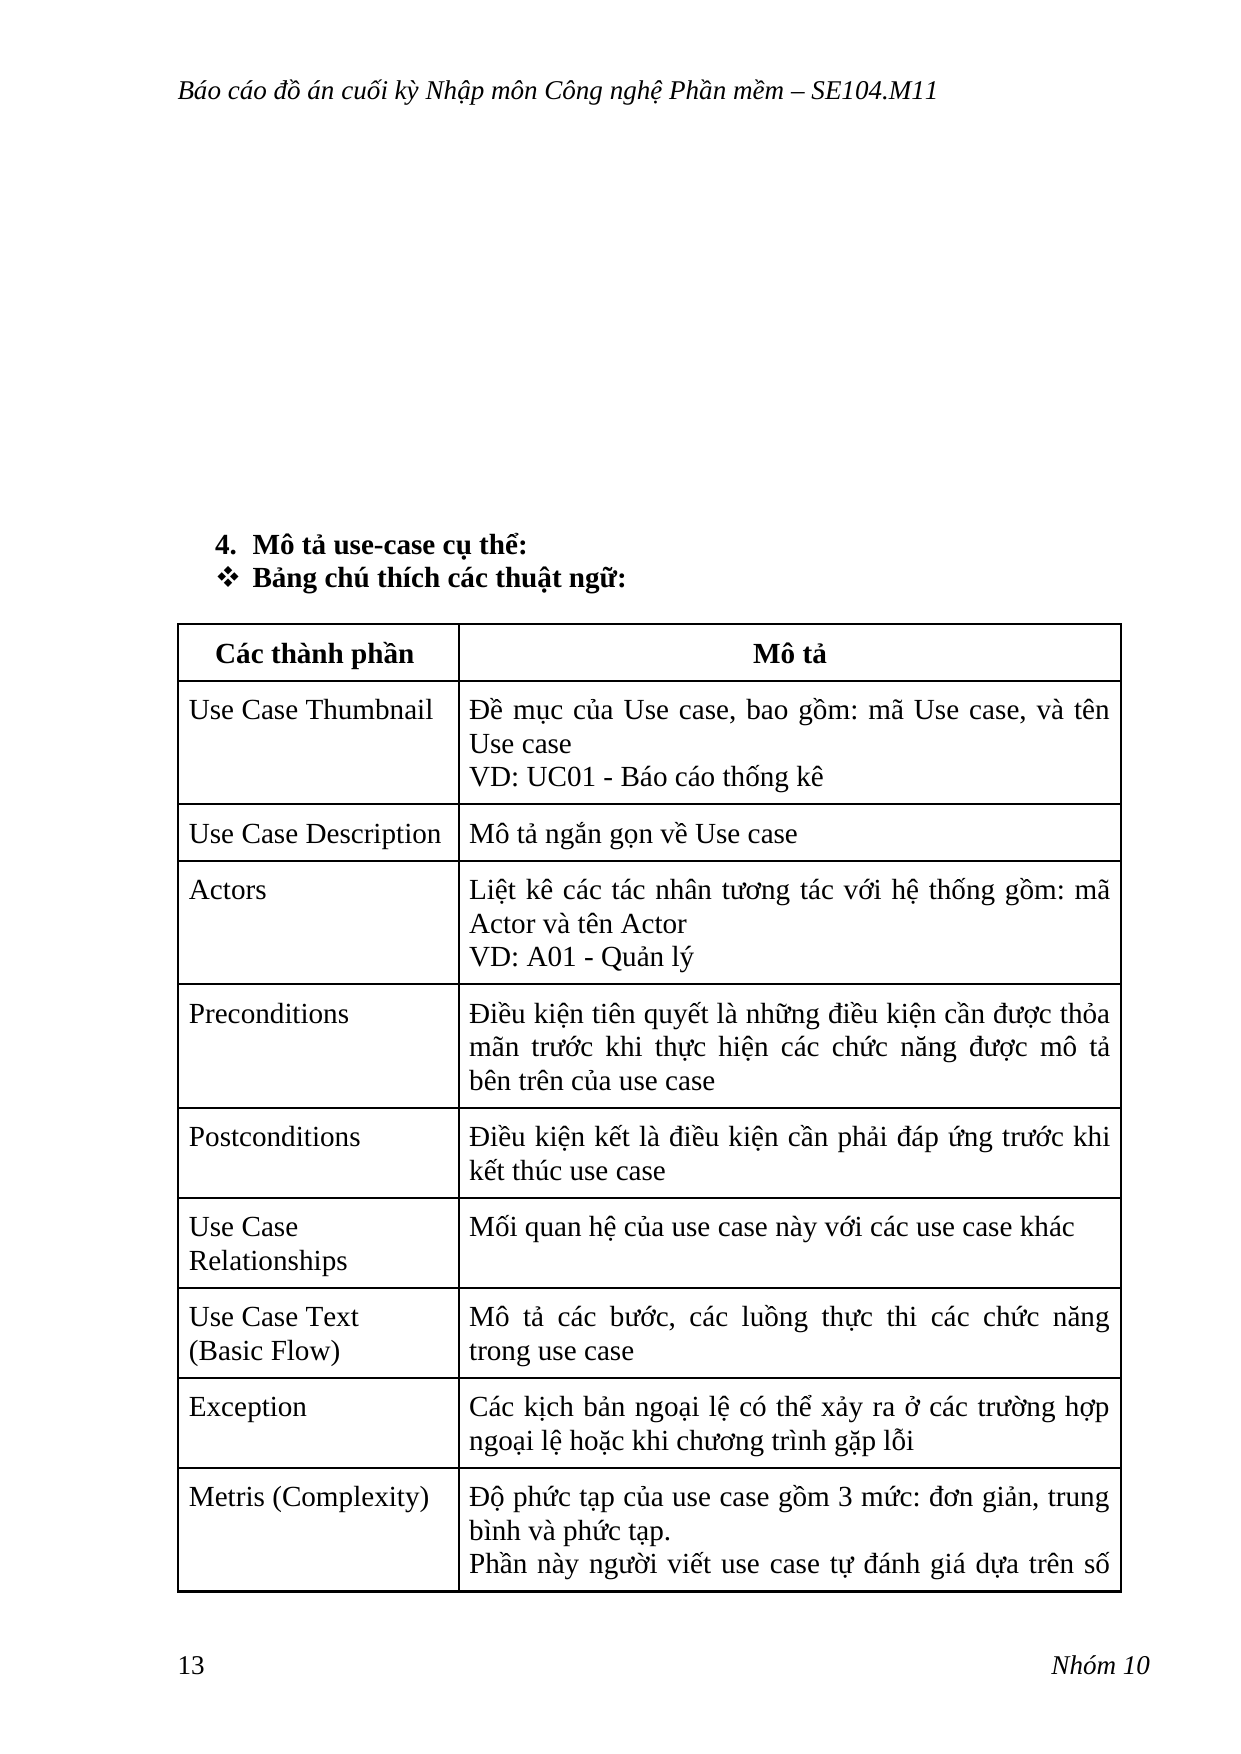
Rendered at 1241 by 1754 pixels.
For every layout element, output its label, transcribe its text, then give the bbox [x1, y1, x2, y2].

table_cell Use Case Thumbnail [179, 682, 458, 803]
table_cell Đề mục của Use case, bao gồm: mã Use case, và tên Use case VD: UC01 - Báo cáo thống kê [460, 682, 1120, 803]
table_cell Use Case Description [179, 805, 458, 860]
table_header Các thành phần [179, 625, 458, 680]
table_cell Actors [179, 862, 458, 983]
table_cell Điều kiện tiên quyết là những điều kiện cần được thỏa mãn trước khi thực hiện các chức năng được mô tả bên trên của use case [460, 985, 1120, 1107]
table_cell Use Case Text (Basic Flow) [179, 1289, 458, 1377]
table_cell Mô tả các bước, các luồng thực thi các chức năng trong use case [460, 1289, 1120, 1377]
table_cell Mối quan hệ của use case này với các use case khác [460, 1199, 1120, 1287]
table_cell Preconditions [179, 985, 458, 1107]
table_cell Liệt kê các tác nhân tương tác với hệ thống gồm: mã Actor và tên Actor VD: A01 - Quản lý [460, 862, 1120, 983]
table_cell Mô tả ngắn gọn về Use case [460, 805, 1120, 860]
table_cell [460, 1469, 1120, 1590]
table_cell Metris (Complexity) [179, 1469, 458, 1590]
list Mô tả use-case cụ thể: [215, 527, 1122, 560]
table_cell Exception [179, 1379, 458, 1467]
table_cell Postconditions [179, 1109, 458, 1197]
table_cell Use Case Relationships [179, 1199, 458, 1287]
table_cell Các kịch bản ngoại lệ có thể xảy ra ở các trường hợp ngoại lệ hoặc khi chương trình gặp lỗi [460, 1379, 1120, 1467]
table_header Mô tả [460, 625, 1120, 680]
list Bảng chú thích các thuật ngữ: [215, 560, 1122, 594]
table_cell Điều kiện kết là điều kiện cần phải đáp ứng trước khi kết thúc use case [460, 1109, 1120, 1197]
